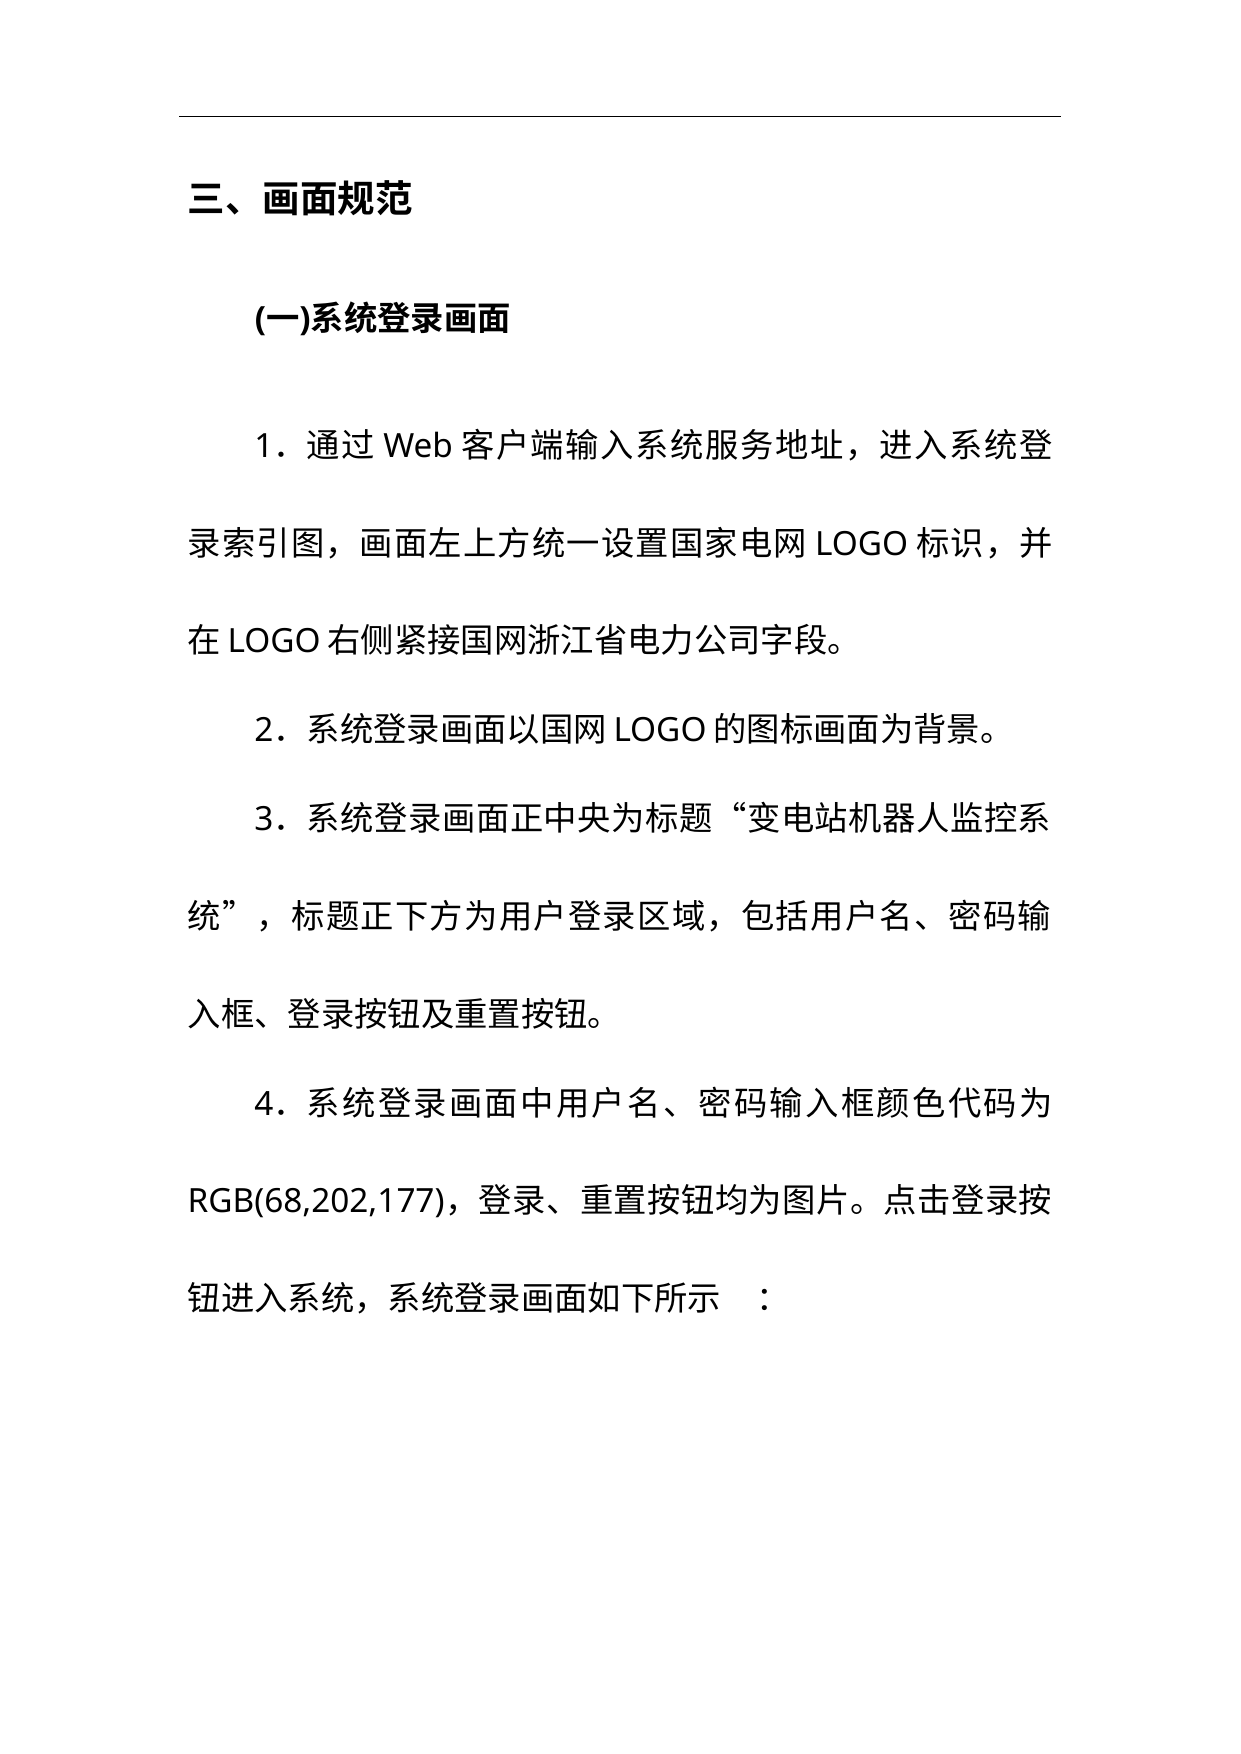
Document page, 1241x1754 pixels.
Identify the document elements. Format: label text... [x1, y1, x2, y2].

subtitle 三、画面规范 [179, 162, 1061, 229]
list 通过Web客户端输入系统服务地址，进入系统登录索引图，画面左上方统一设置国家电网LOGO标识，并在LOGO右侧紧接国网浙江省电力公司字段。 [179, 408, 1061, 671]
list 系统登录画面正中央为标题“变电站机器人监控系统”，标题正下方为用户登录区域，包括用户名、密码输入框、登录按钮及重置按钮。 [179, 782, 1061, 1044]
list 系统登录画面中用户名、密码输入框颜色代码为RGB(68,202,177)，登录、重置按钮均为图片。点击登录按钮进入系统，系统登录画面如下所示 ： [179, 1066, 1061, 1330]
list 系统登录画面以国网LOGO的图标画面为背景。 [179, 693, 1061, 760]
subtitle (一)系统登录画面 [179, 281, 1061, 348]
